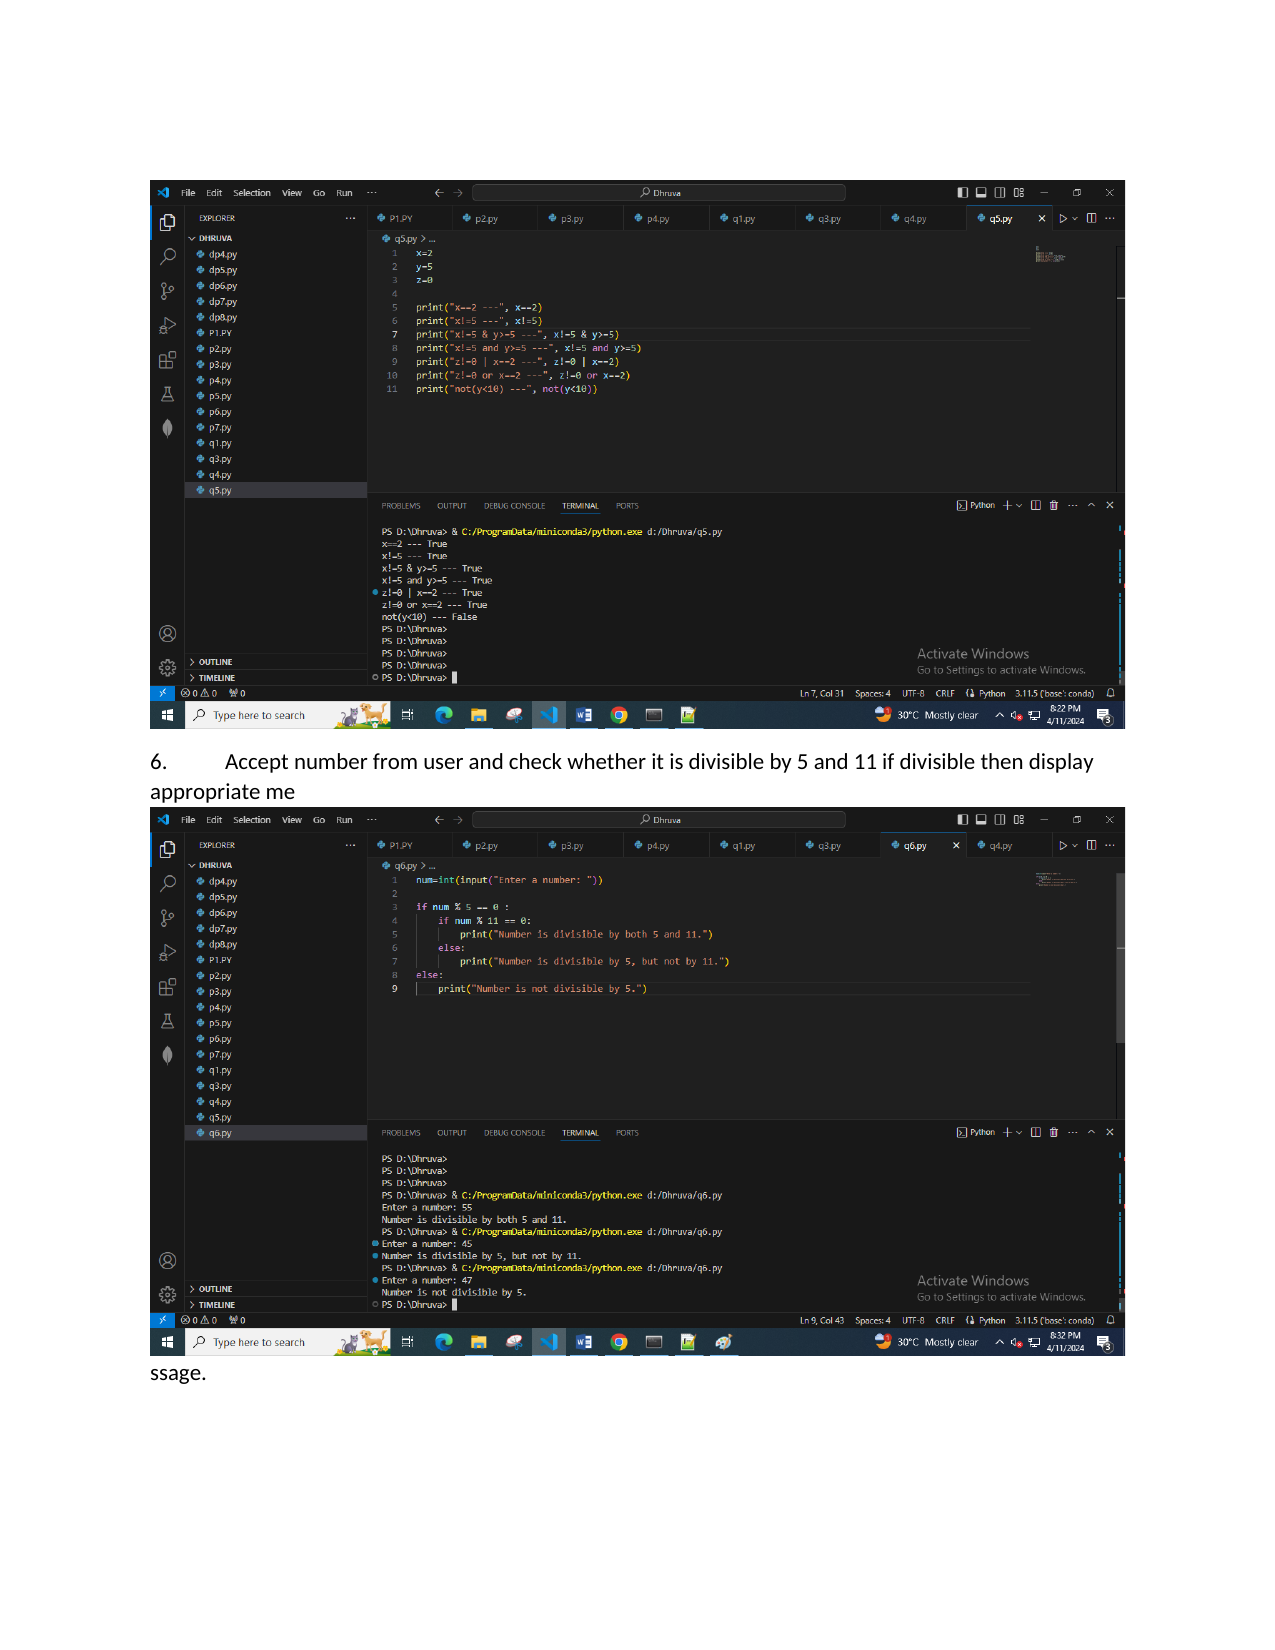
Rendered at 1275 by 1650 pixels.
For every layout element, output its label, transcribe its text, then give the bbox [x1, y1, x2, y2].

text 6. Accept number from user and check whether it is divisible by 5 and 11 if divisible then display appropriate message. [150, 1356, 1125, 1386]
picture [150, 180, 1125, 729]
picture [150, 807, 1125, 1356]
text 6. Accept number from user and check whether it is divisible by 5 and 11 if divisible then display appropriate message. [150, 747, 1125, 807]
